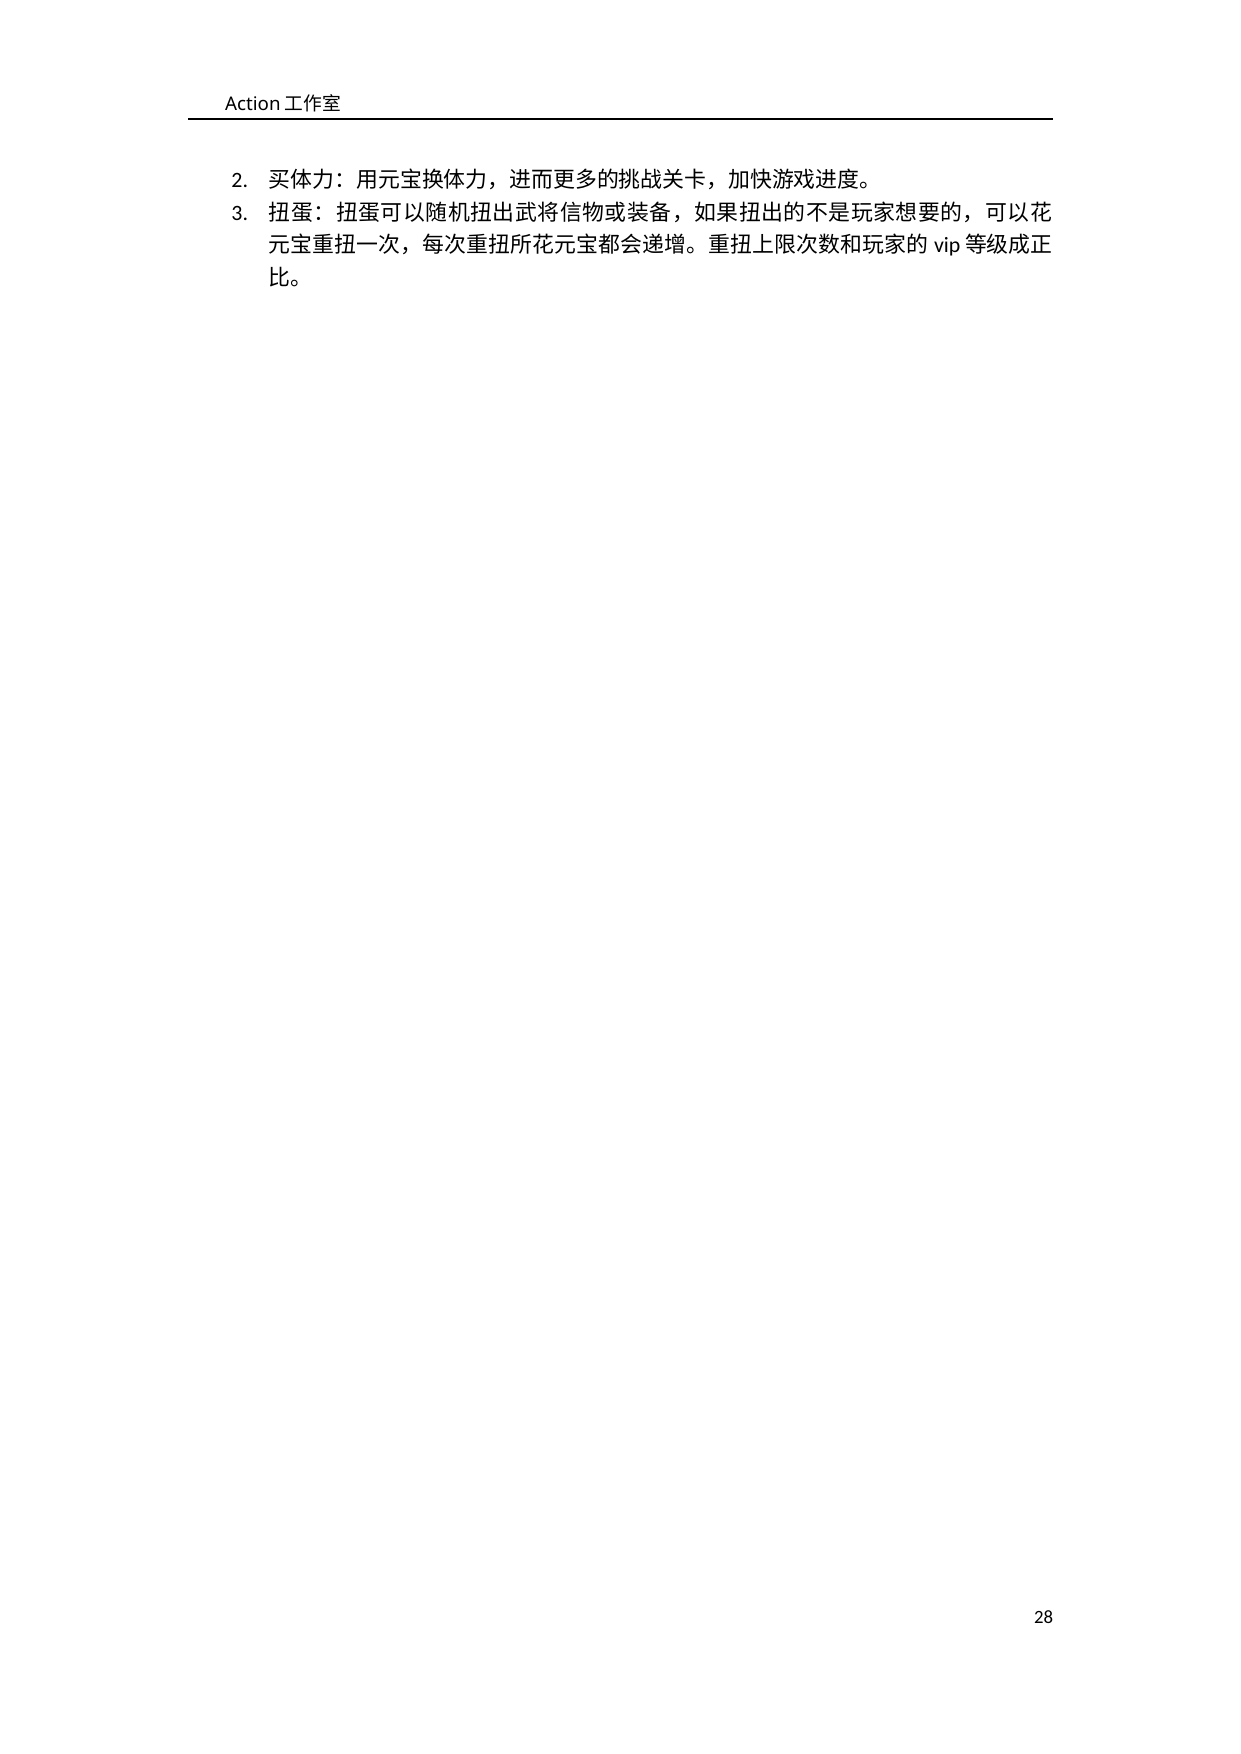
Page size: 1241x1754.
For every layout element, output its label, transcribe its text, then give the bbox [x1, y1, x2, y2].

list 扭蛋：扭蛋可以随机扭出武将信物或装备，如果扭出的不是玩家想要的，可以花元宝重扭一次，每次重扭所花元宝都会递增。重扭上限次数和玩家的vip等级成正比。 [231, 194, 1053, 292]
list 买体力：用元宝换体力，进而更多的挑战关卡，加快游戏进度。 [231, 162, 1053, 194]
